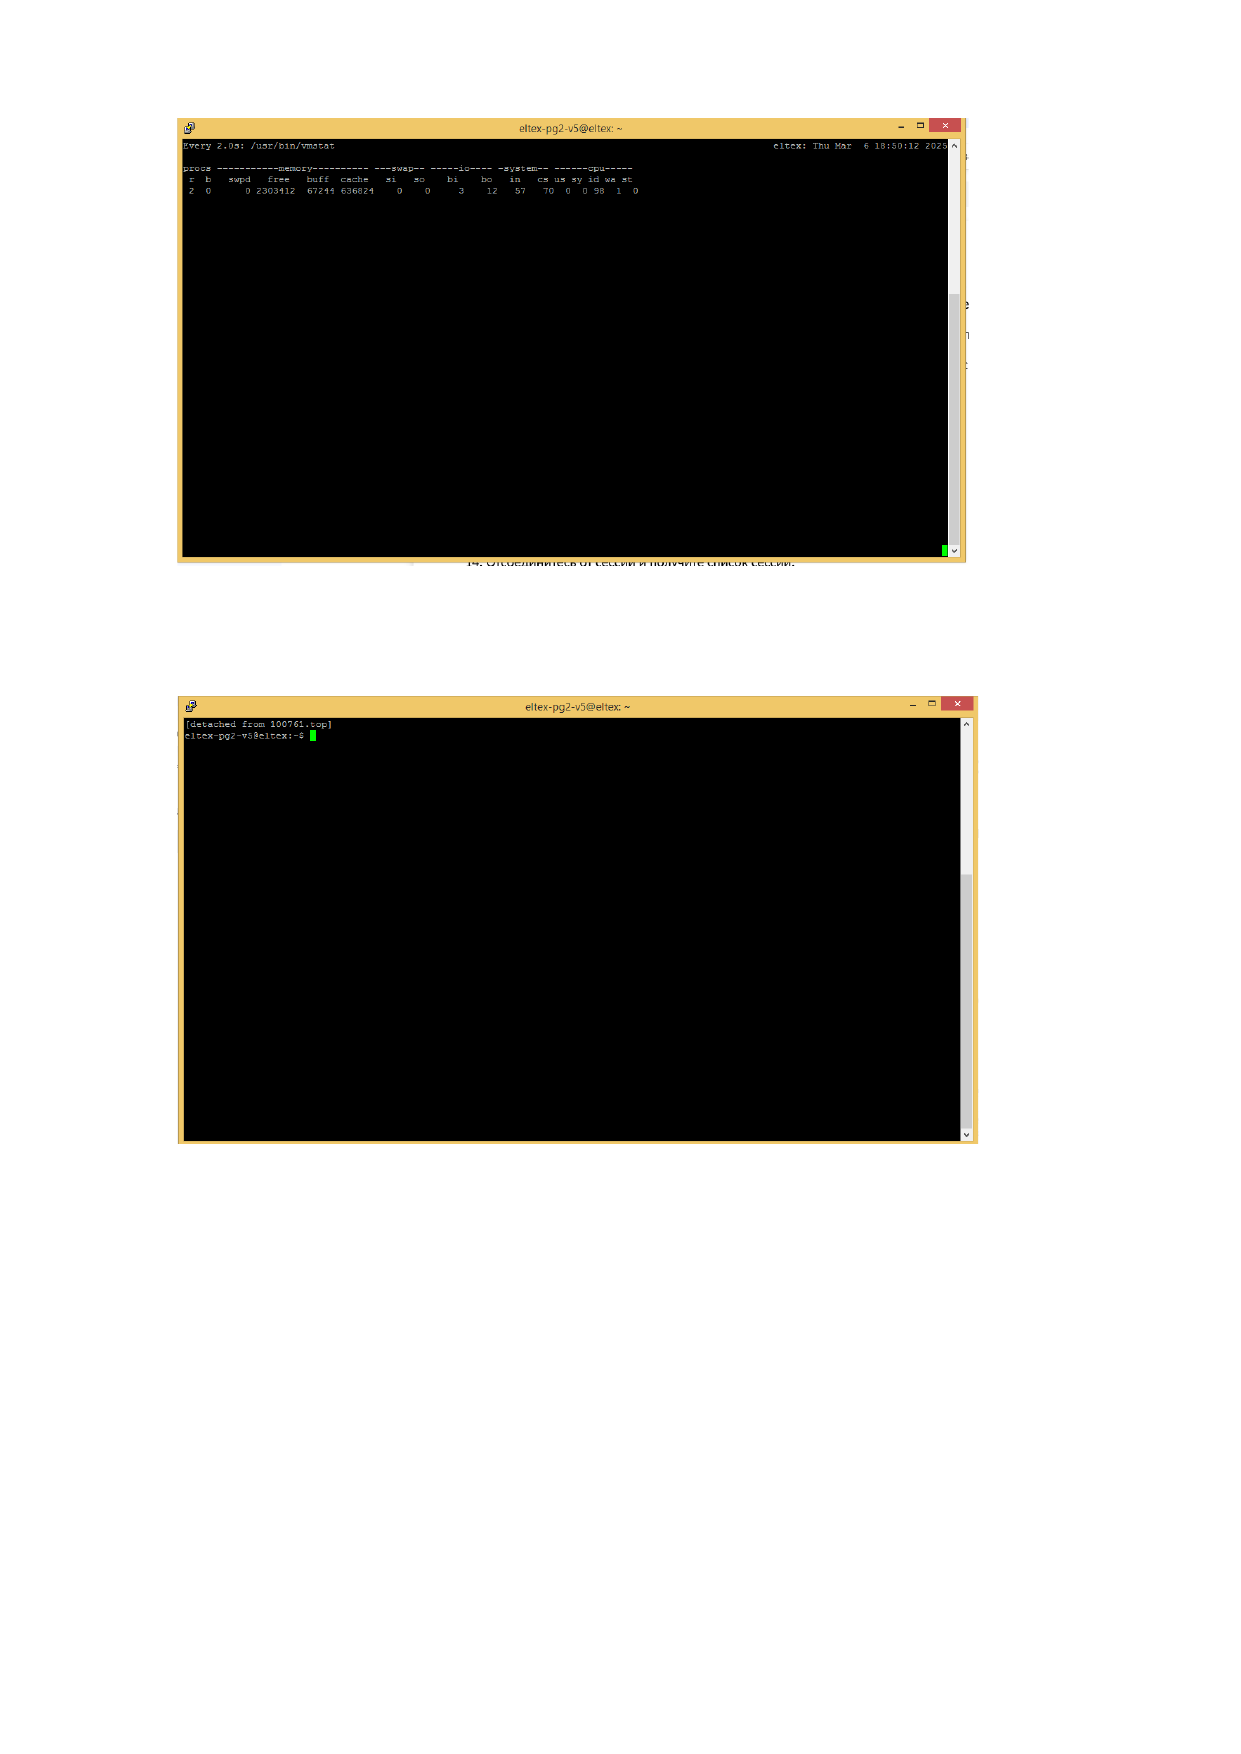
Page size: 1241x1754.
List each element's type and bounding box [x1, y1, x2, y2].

picture [177, 696, 979, 1144]
picture [177, 118, 969, 566]
